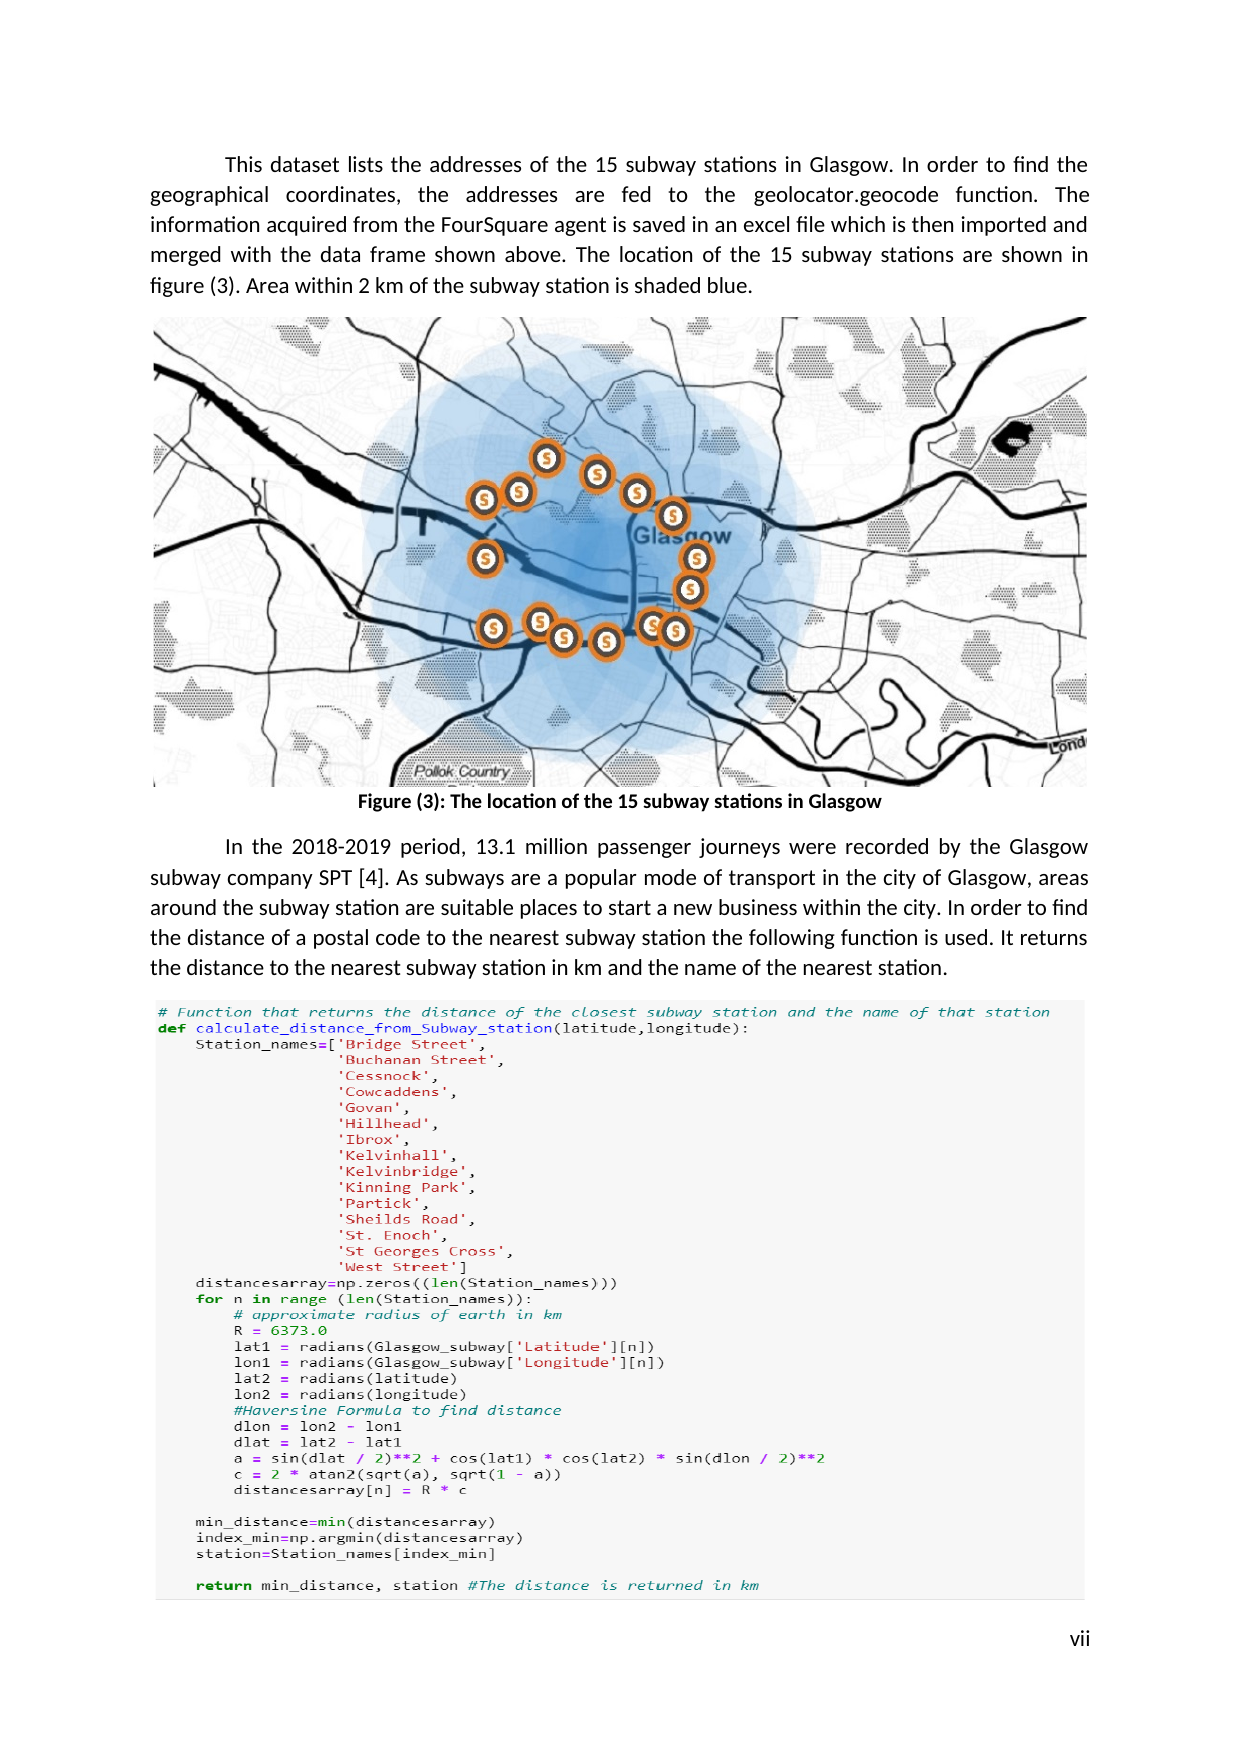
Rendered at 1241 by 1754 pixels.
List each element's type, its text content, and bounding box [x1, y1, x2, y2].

text This dataset lists the addresses of the 15 subway stations in Glasgow. In order to find the geographical coordinates, the addresses are fed to the geolocator.geocode function. The information acquired from the FourSquare agent is saved in an excel file which is then imported and merged with the data frame shown above. The location of the 15 subway stations are shown in figure (3). Area within 2 km of the subway station is shaded blue. [150, 269, 1090, 299]
picture [153, 317, 1087, 787]
text This dataset lists the addresses of the 15 subway stations in Glasgow. In order to find the geographical coordinates, the addresses are fed to the geolocator.geocode function. The information acquired from the FourSquare agent is saved in an excel file which is then imported and merged with the data frame shown above. The location of the 15 subway stations are shown in figure (3). Area within 2 km of the subway station is shaded blue. [150, 150, 1090, 180]
picture [155, 1000, 1085, 1602]
